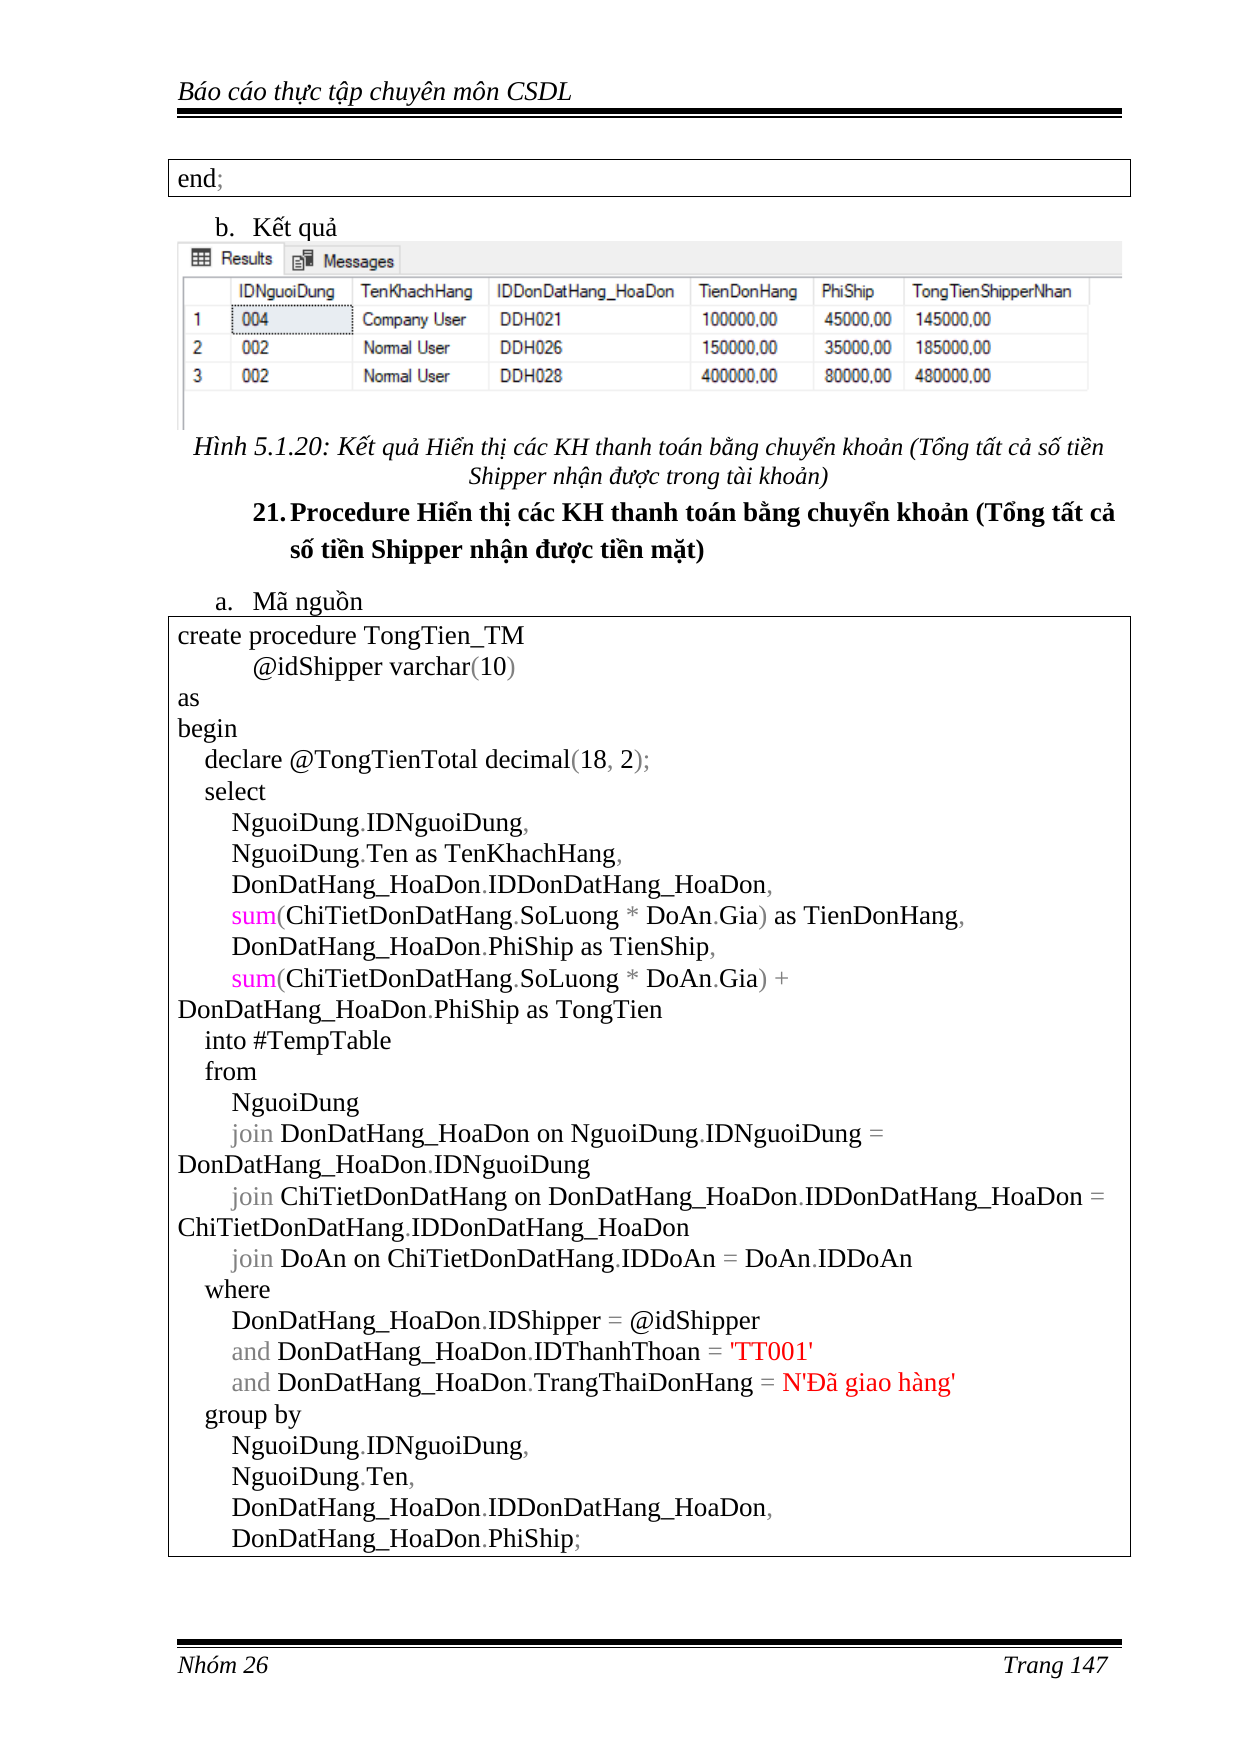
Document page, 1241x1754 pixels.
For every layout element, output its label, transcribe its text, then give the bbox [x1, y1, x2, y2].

text DonDatHang_HoaDon.IDDonDatHang_HoaDon, [177, 868, 1122, 899]
text join DoAn on ChiTietDonDatHang.IDDoAn = DoAn.IDDoAn [177, 1242, 1122, 1273]
text select [177, 775, 1122, 806]
text where [177, 1273, 1122, 1304]
text into #TempTable [177, 1024, 1122, 1055]
text DonDatHang_HoaDon.PhiShip as TienShip, [177, 931, 1122, 962]
text NguoiDung [177, 1086, 1122, 1117]
text create procedure TongTien_TM [169, 617, 1130, 650]
text join DonDatHang_HoaDon on NguoiDung.IDNguoiDung = DonDatHang_HoaDon.IDNguoiDung [177, 1117, 1122, 1180]
text begin [177, 712, 1122, 744]
list Procedure Hiển thị các KH thanh toán bằng chuyển khoản (Tổng tất cả số tiền Shipper nhận được tiền mặt) [252, 496, 1122, 564]
text group by [177, 1398, 1122, 1429]
text from [177, 1055, 1122, 1086]
text declare @TongTienTotal decimal(18, 2); [177, 744, 1122, 775]
text end; [169, 160, 1130, 196]
picture [177, 241, 1123, 430]
text as [177, 681, 1122, 712]
text and DonDatHang_HoaDon.TrangThaiDonHang = N'Đã giao hàng' [177, 1367, 1122, 1398]
text Hình 5.1.20: Kết quả Hiển thị các KH thanh toán bằng chuyển khoản (Tổng tất cả số tiền Shipper nhận được trong tài khoản) [177, 430, 1122, 490]
text DonDatHang_HoaDon.IDDonDatHang_HoaDon, [177, 1491, 1122, 1519]
text NguoiDung.Ten, [177, 1460, 1122, 1491]
text DonDatHang_HoaDon.PhiShip; [169, 1519, 1130, 1556]
text sum(ChiTietDonDatHang.SoLuong * DoAn.Gia) + DonDatHang_HoaDon.PhiShip as TongTien [177, 962, 1122, 1024]
text and DonDatHang_HoaDon.IDThanhThoan = 'TT001' [177, 1335, 1122, 1367]
text NguoiDung.IDNguoiDung, [177, 806, 1122, 837]
text @idShipper varchar(10) [177, 650, 1122, 681]
text NguoiDung.IDNguoiDung, [177, 1429, 1122, 1460]
text DonDatHang_HoaDon.IDShipper = @idShipper [177, 1304, 1122, 1335]
text sum(ChiTietDonDatHang.SoLuong * DoAn.Gia) as TienDonHang, [177, 899, 1122, 931]
list Kết quả [215, 211, 1122, 241]
text join ChiTietDonDatHang on DonDatHang_HoaDon.IDDonDatHang_HoaDon = ChiTietDonDatHang.IDDonDatHang_HoaDon [177, 1180, 1122, 1242]
text NguoiDung.Ten as TenKhachHang, [177, 837, 1122, 868]
list Mã nguồn [215, 585, 1122, 616]
